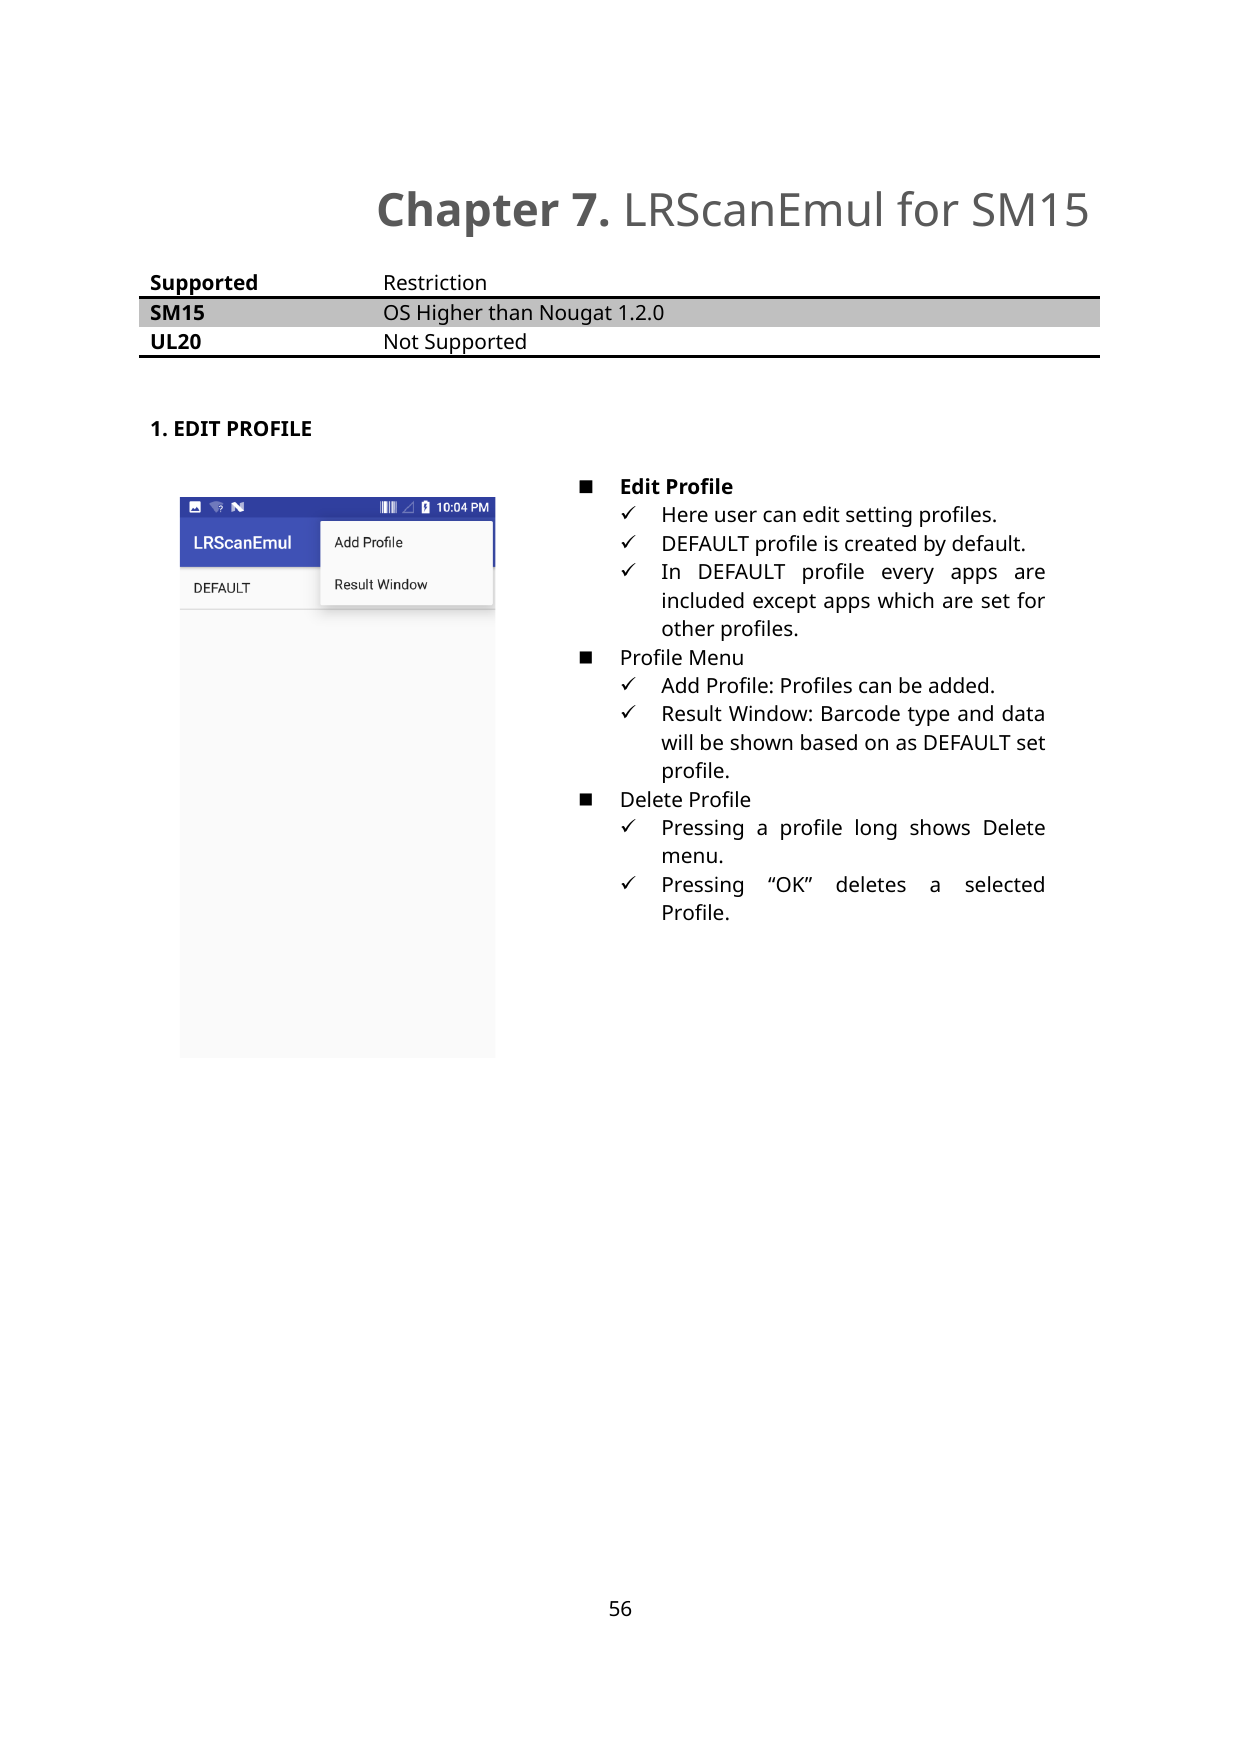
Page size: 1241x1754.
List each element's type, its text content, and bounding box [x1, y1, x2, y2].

table_header Restriction [372, 268, 1100, 296]
table_header Supported [139, 268, 372, 296]
picture [179, 497, 496, 1058]
table_cell UL20 [139, 327, 372, 355]
table_header [150, 472, 525, 1062]
subtitle 1. EDIT PROFILE [150, 414, 1090, 443]
table_cell OS Higher than Nougat 1.2.0 [372, 299, 1100, 327]
table_cell SM15 [139, 299, 372, 327]
table_cell Not Supported [372, 327, 1100, 355]
subtitle Chapter 7. LRScanEmul for SM15 [150, 177, 1090, 239]
table_header Edit Profile Here user can edit setting profiles. DEFAULT profile is created by default. In DEFAULT profile every apps are included except apps which are set for other profiles. Profile Menu Add Profile: Profiles can be added. Result Window: Barcode type and data will be shown based on as DEFAULT set profile. Delete Profile Pressing a profile long shows Delete menu. Pressing “OK” deletes a selected Profile. [525, 472, 1057, 1062]
